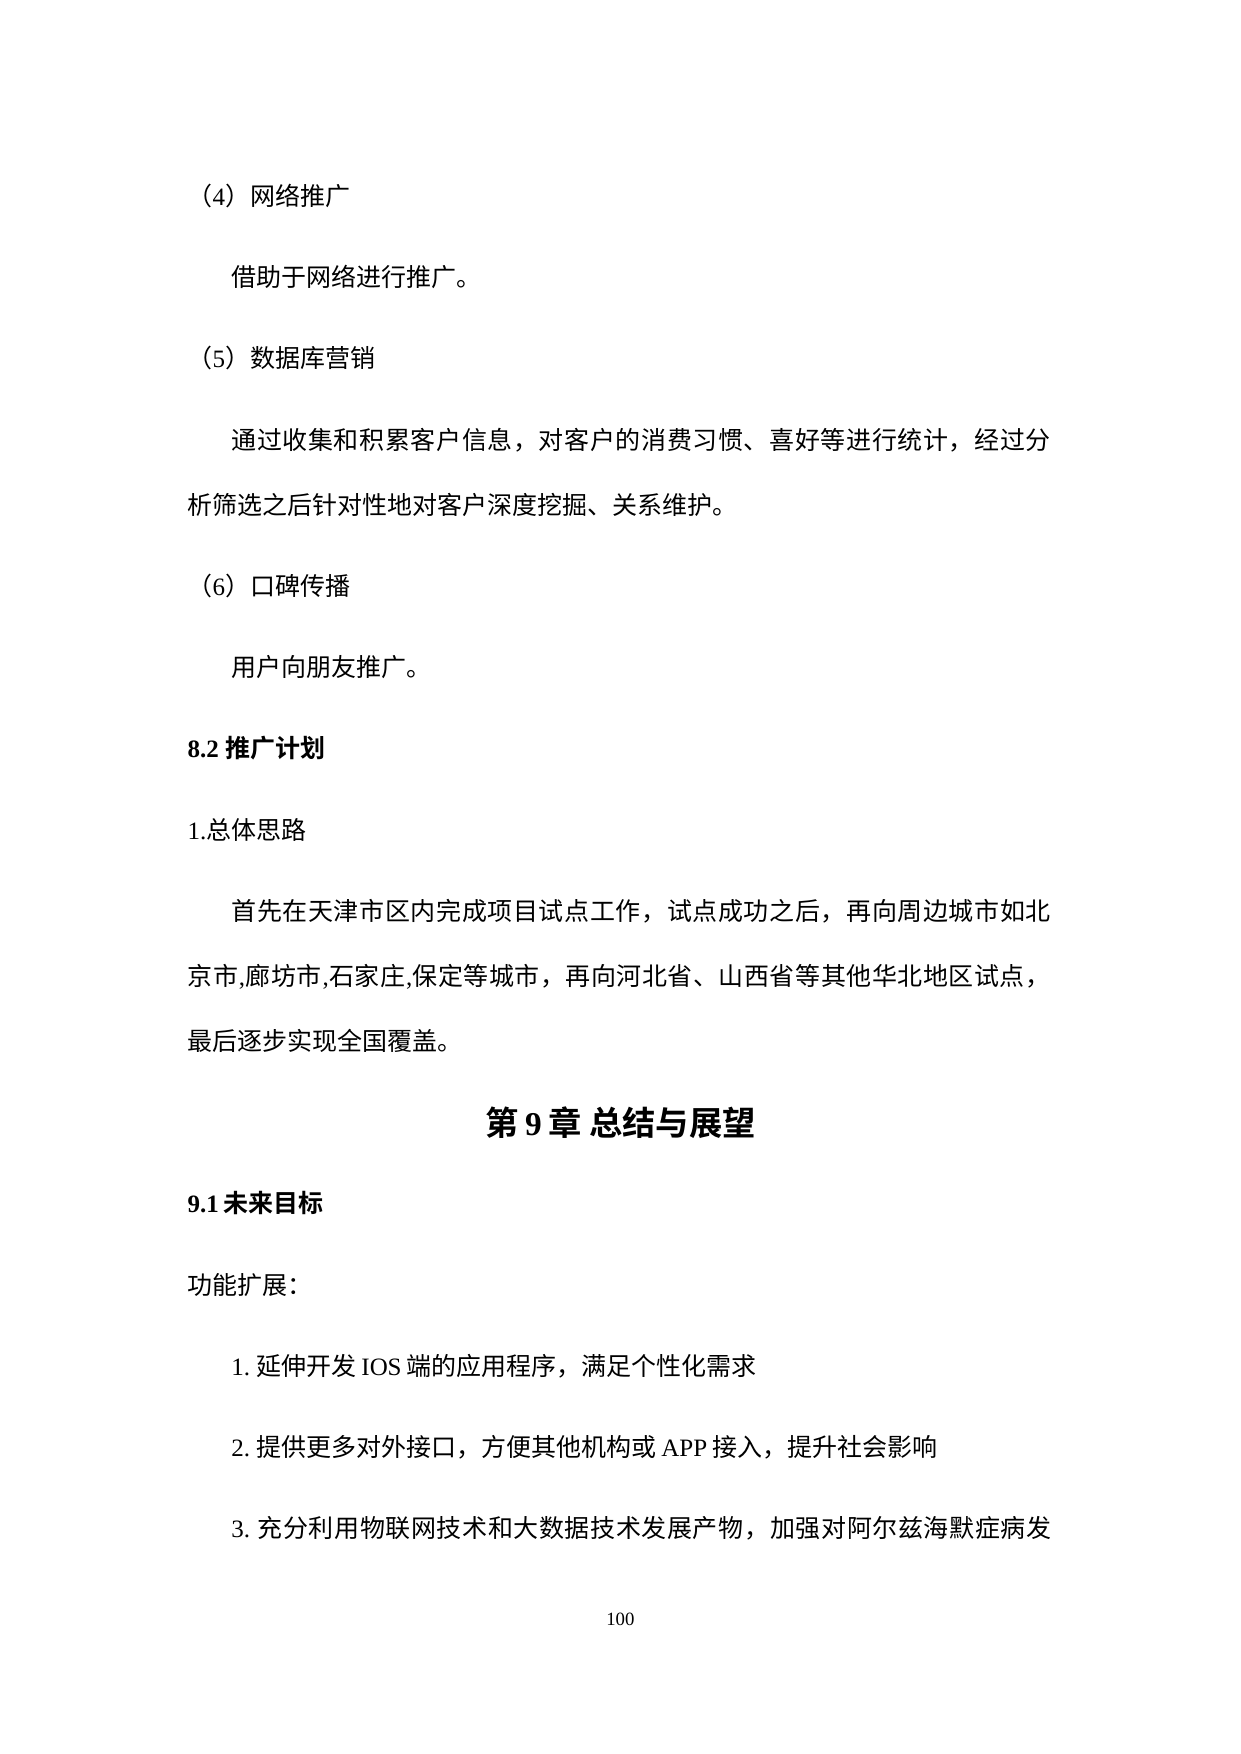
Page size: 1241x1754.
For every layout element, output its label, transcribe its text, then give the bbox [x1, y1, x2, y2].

text 用户向朋友推广。 [187, 633, 1053, 698]
text 借助于网络进行推广。 [187, 243, 1053, 308]
text 1. 延伸开发IOS端的应用程序，满足个性化需求 [231, 1332, 1053, 1397]
subtitle 8.2 推广计划 [187, 714, 1053, 779]
list 总体思路 [187, 796, 1053, 861]
text 功能扩展： [187, 1251, 1053, 1316]
text 首先在天津市区内完成项目试点工作，试点成功之后，再向周边城市如北京市,廊坊市,石家庄,保定等城市，再向河北省、山西省等其他华北地区试点，最后逐步实现全国覆盖。 [187, 877, 1053, 1072]
list 数据库营销 [187, 324, 1053, 389]
list 网络推广 [187, 162, 1053, 227]
list 口碑传播 [187, 552, 1053, 617]
subtitle 9.1未来目标 [187, 1169, 1053, 1234]
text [231, 1494, 1053, 1559]
text 通过收集和积累客户信息，对客户的消费习惯、喜好等进行统计，经过分析筛选之后针对性地对客户深度挖掘、关系维护。 [187, 406, 1053, 536]
text 2. 提供更多对外接口，方便其他机构或APP接入，提升社会影响 [231, 1413, 1053, 1478]
subtitle 第9章 总结与展望 [187, 1088, 1053, 1153]
